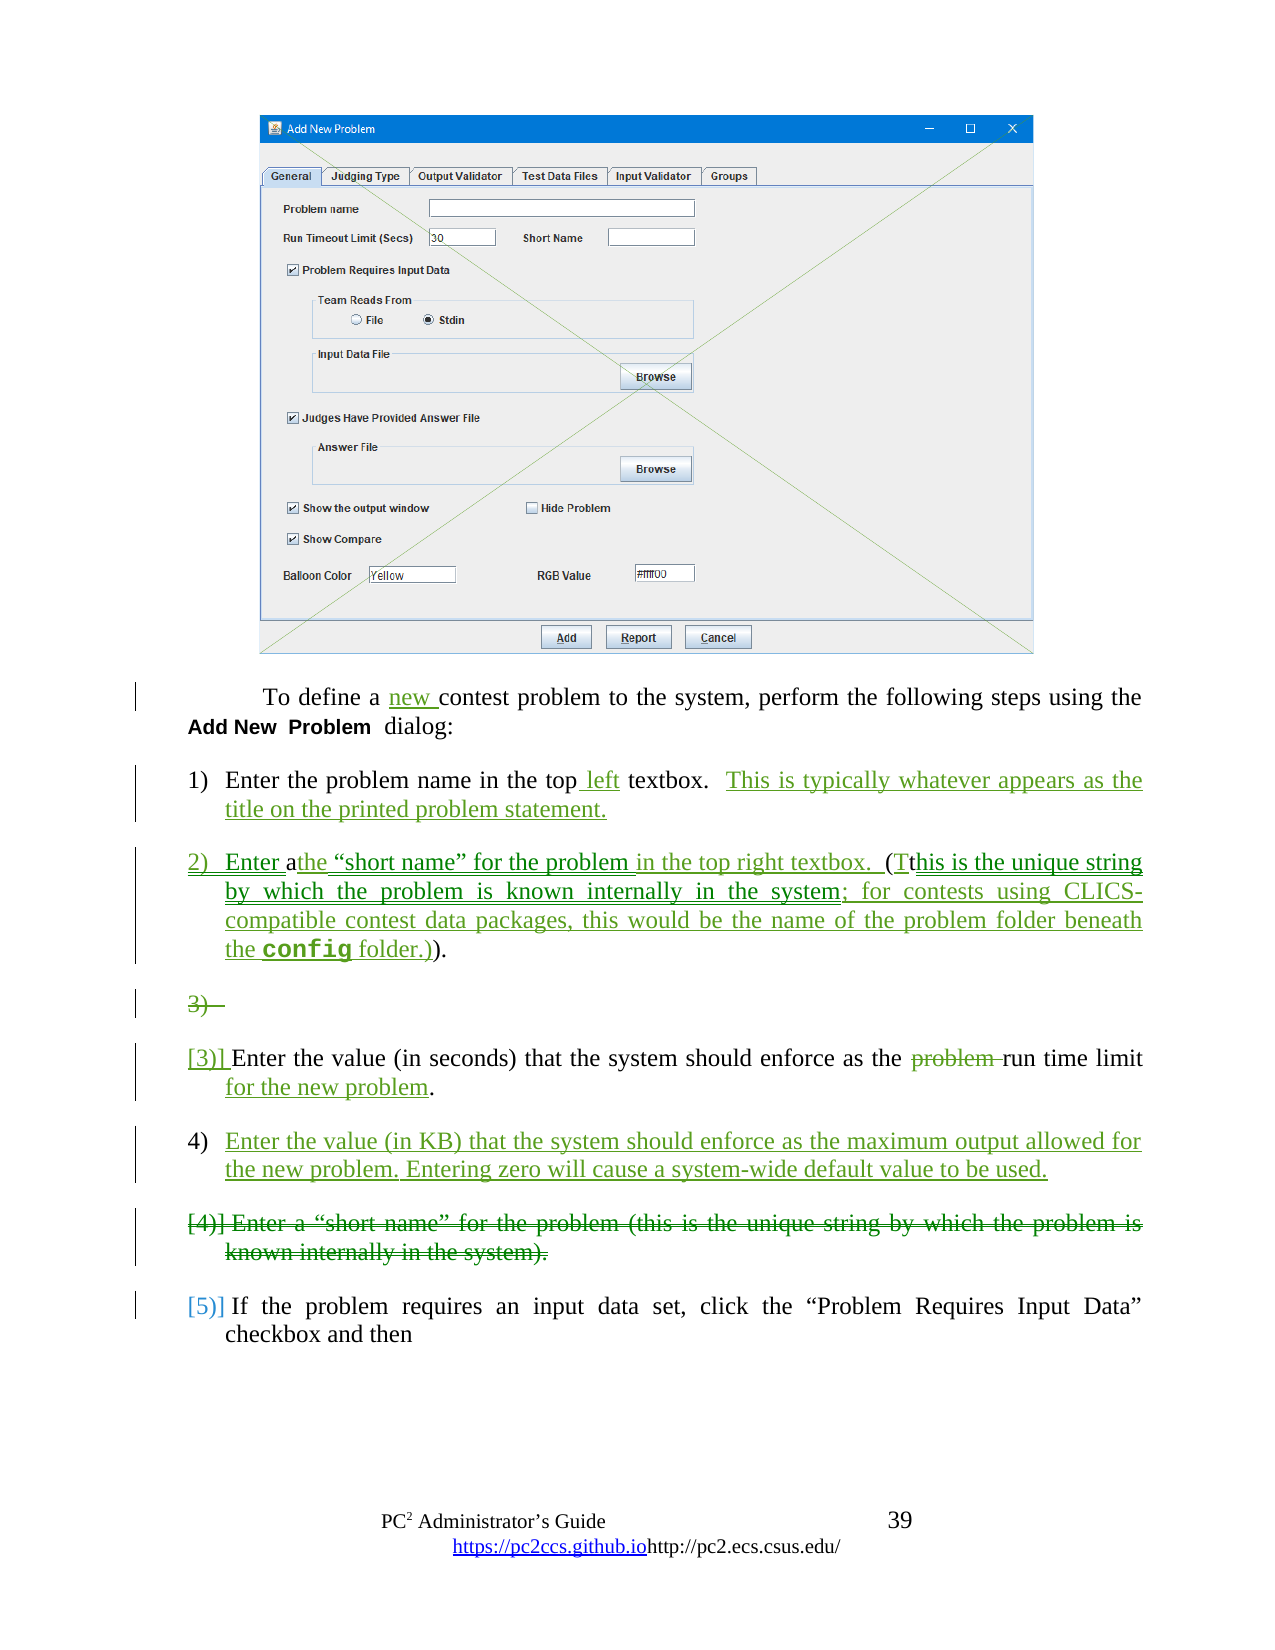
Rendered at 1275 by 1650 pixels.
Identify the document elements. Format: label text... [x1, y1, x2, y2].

picture [261, 385, 1032, 654]
picture [262, 115, 1031, 383]
list If the problem requires an input data set, click the “Problem Requires Input Data” checkbox and then [187, 1291, 1143, 1348]
list Enter the value (in seconds) that the system should enforce as the run time limit. [187, 1043, 1143, 1101]
list Enter the problem name in the top textbox. [187, 765, 1143, 822]
picture [259, 116, 645, 653]
picture [648, 116, 1034, 653]
text To define a contest problem to the system, perform the following steps using the Add New Problem dialog: [187, 682, 1143, 740]
